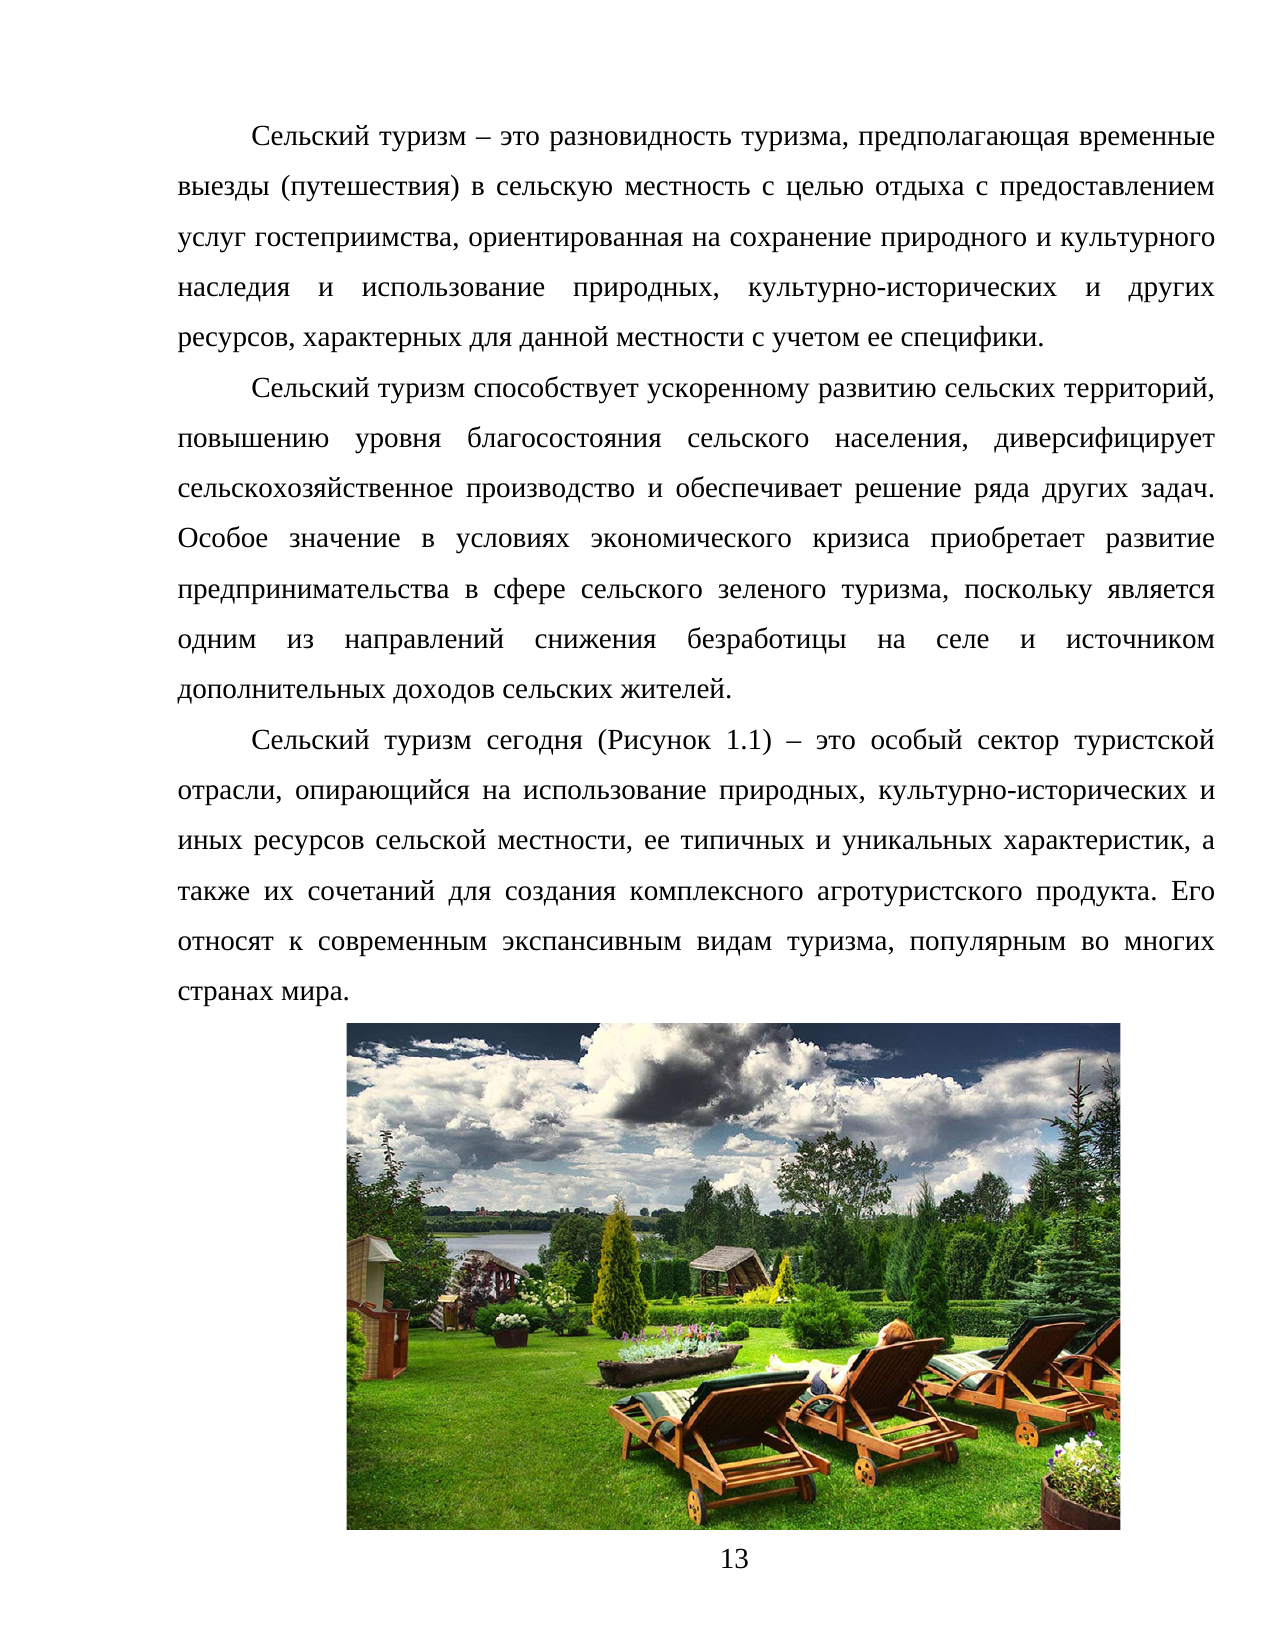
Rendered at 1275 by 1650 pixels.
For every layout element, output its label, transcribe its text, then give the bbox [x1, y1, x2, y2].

text Сельский туризм сегодня (Рисунок 1.1) – это особый сектор туристской отрасли, опирающийся на использование природных, культурно-исторических и иных ресурсов сельской местности, ее типичных и уникальных характеристик, а также их сочетаний для создания комплексного агротуристского продукта. Его относят к современным экспансивным видам туризма, популярным во многих странах мира. [177, 722, 1216, 1007]
picture [346, 1023, 1121, 1530]
text Сельский туризм способствует ускоренному развитию сельских территорий, повышению уровня благосостояния сельского населения, диверсифицирует сельскохозяйственное производство и обеспечивает решение ряда других задач. Особое значение в условиях экономического кризиса приобретает развитие предпринимательства в сфере сельского зеленого туризма, поскольку является одним из направлений снижения безработицы на селе и источником дополнительных доходов сельских жителей. [177, 370, 1216, 705]
text Сельский туризм – это разновидность туризма, предполагающая временные выезды (путешествия) в сельскую местность с целью отдыха с предоставлением услуг гостеприимства, ориентированная на сохранение природного и культурного наследия и использование природных, культурно-исторических и других ресурсов, характерных для данной местности с учетом ее специфики. [177, 118, 1216, 353]
